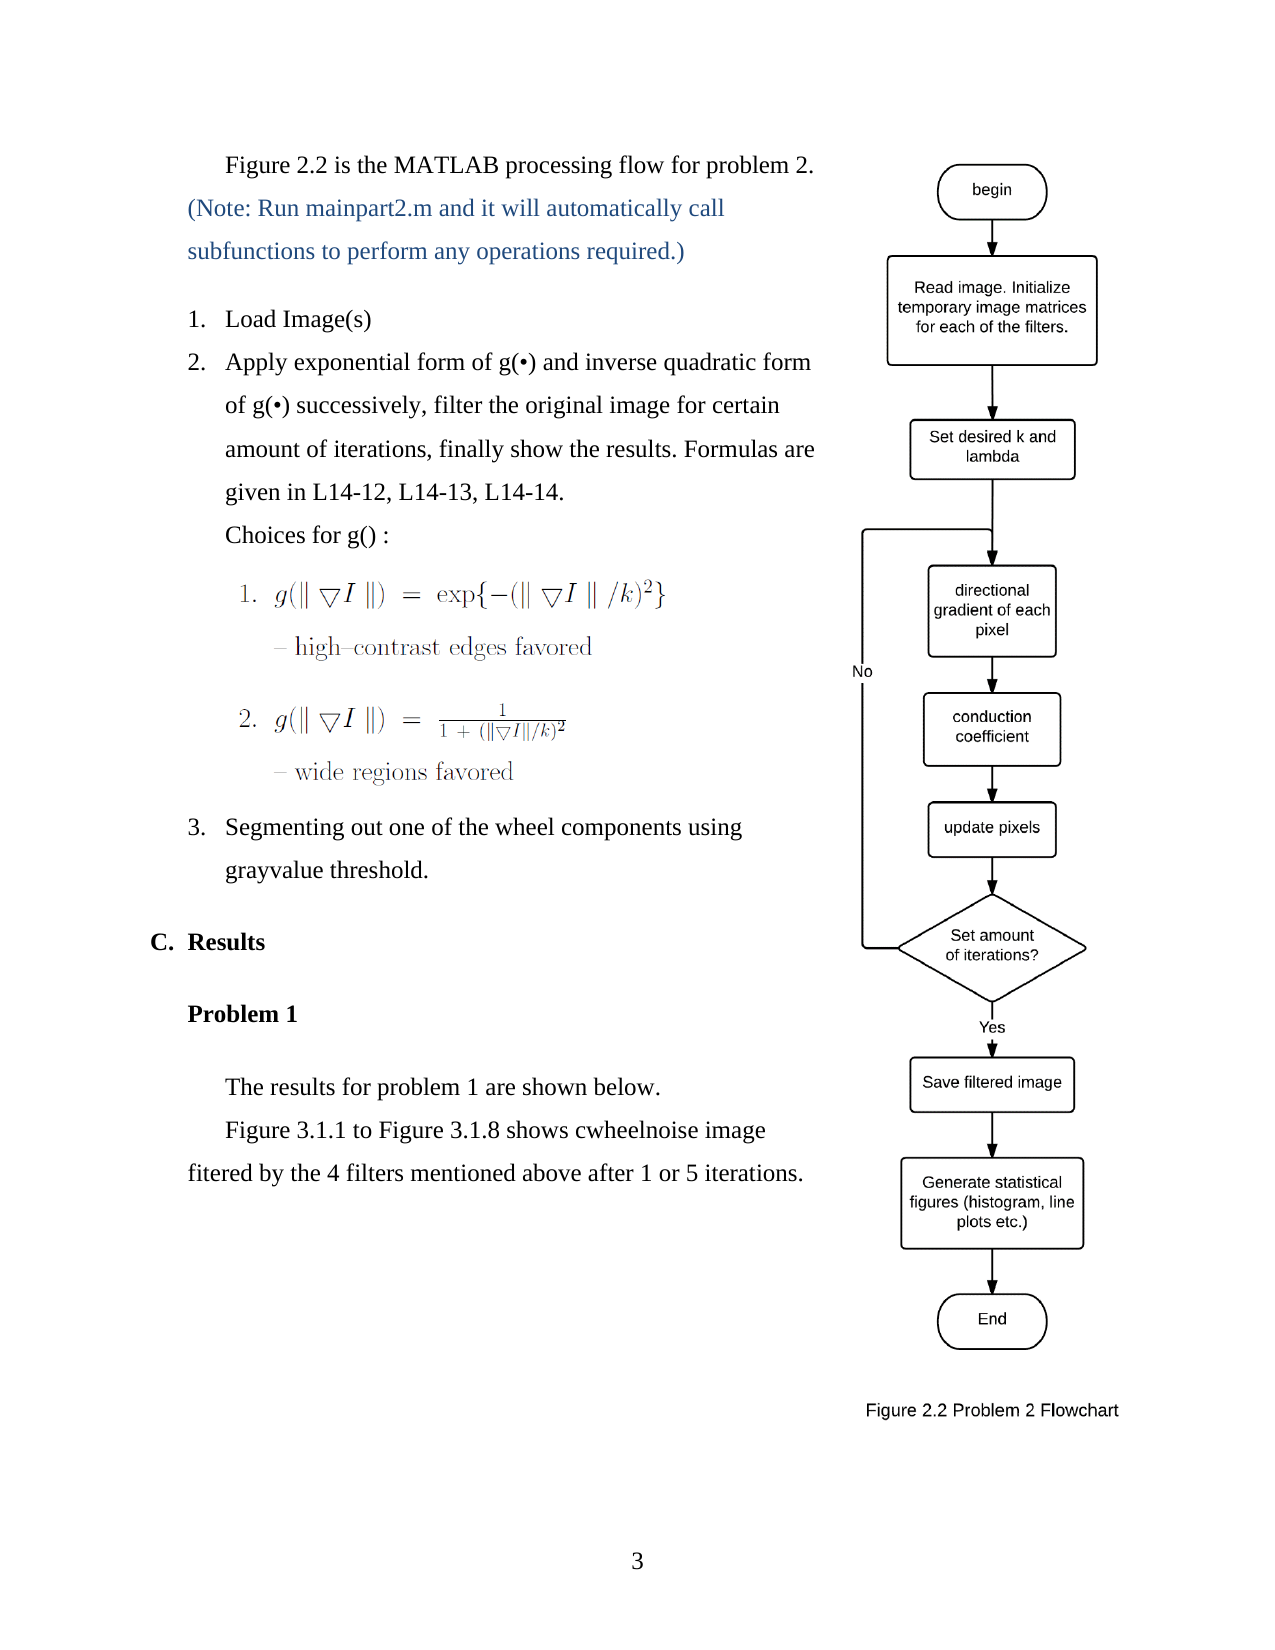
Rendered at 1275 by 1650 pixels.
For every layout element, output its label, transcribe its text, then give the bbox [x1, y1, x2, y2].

list Problem 1 [187, 999, 843, 1028]
subtitle Apply exponential form of g(•) and inverse quadratic form of g(•) successively, filter the original image for certain amount of iterations, finally show the results. Formulas are given in L14-12, L14-13, L14-14. [187, 347, 843, 506]
text Figure 3.1.1 to Figure 3.1.8 shows cwheelnoise image fitered by the 4 filters mentioned above after 1 or 5 iterations. [187, 1115, 843, 1187]
text The results for problem 1 are shown below. [187, 1072, 843, 1100]
picture [225, 563, 673, 798]
text Figure 2.2 is the MATLAB processing flow for problem 2. (Note: Run mainpart2.m and it will automatically call subfunctions to perform any operations required.) [187, 150, 843, 265]
subtitle Segmenting out one of the wheel components using grayvalue threshold. [187, 812, 843, 883]
picture [843, 150, 1125, 1438]
subtitle Load Image(s) [187, 304, 843, 333]
text Results [150, 927, 843, 956]
